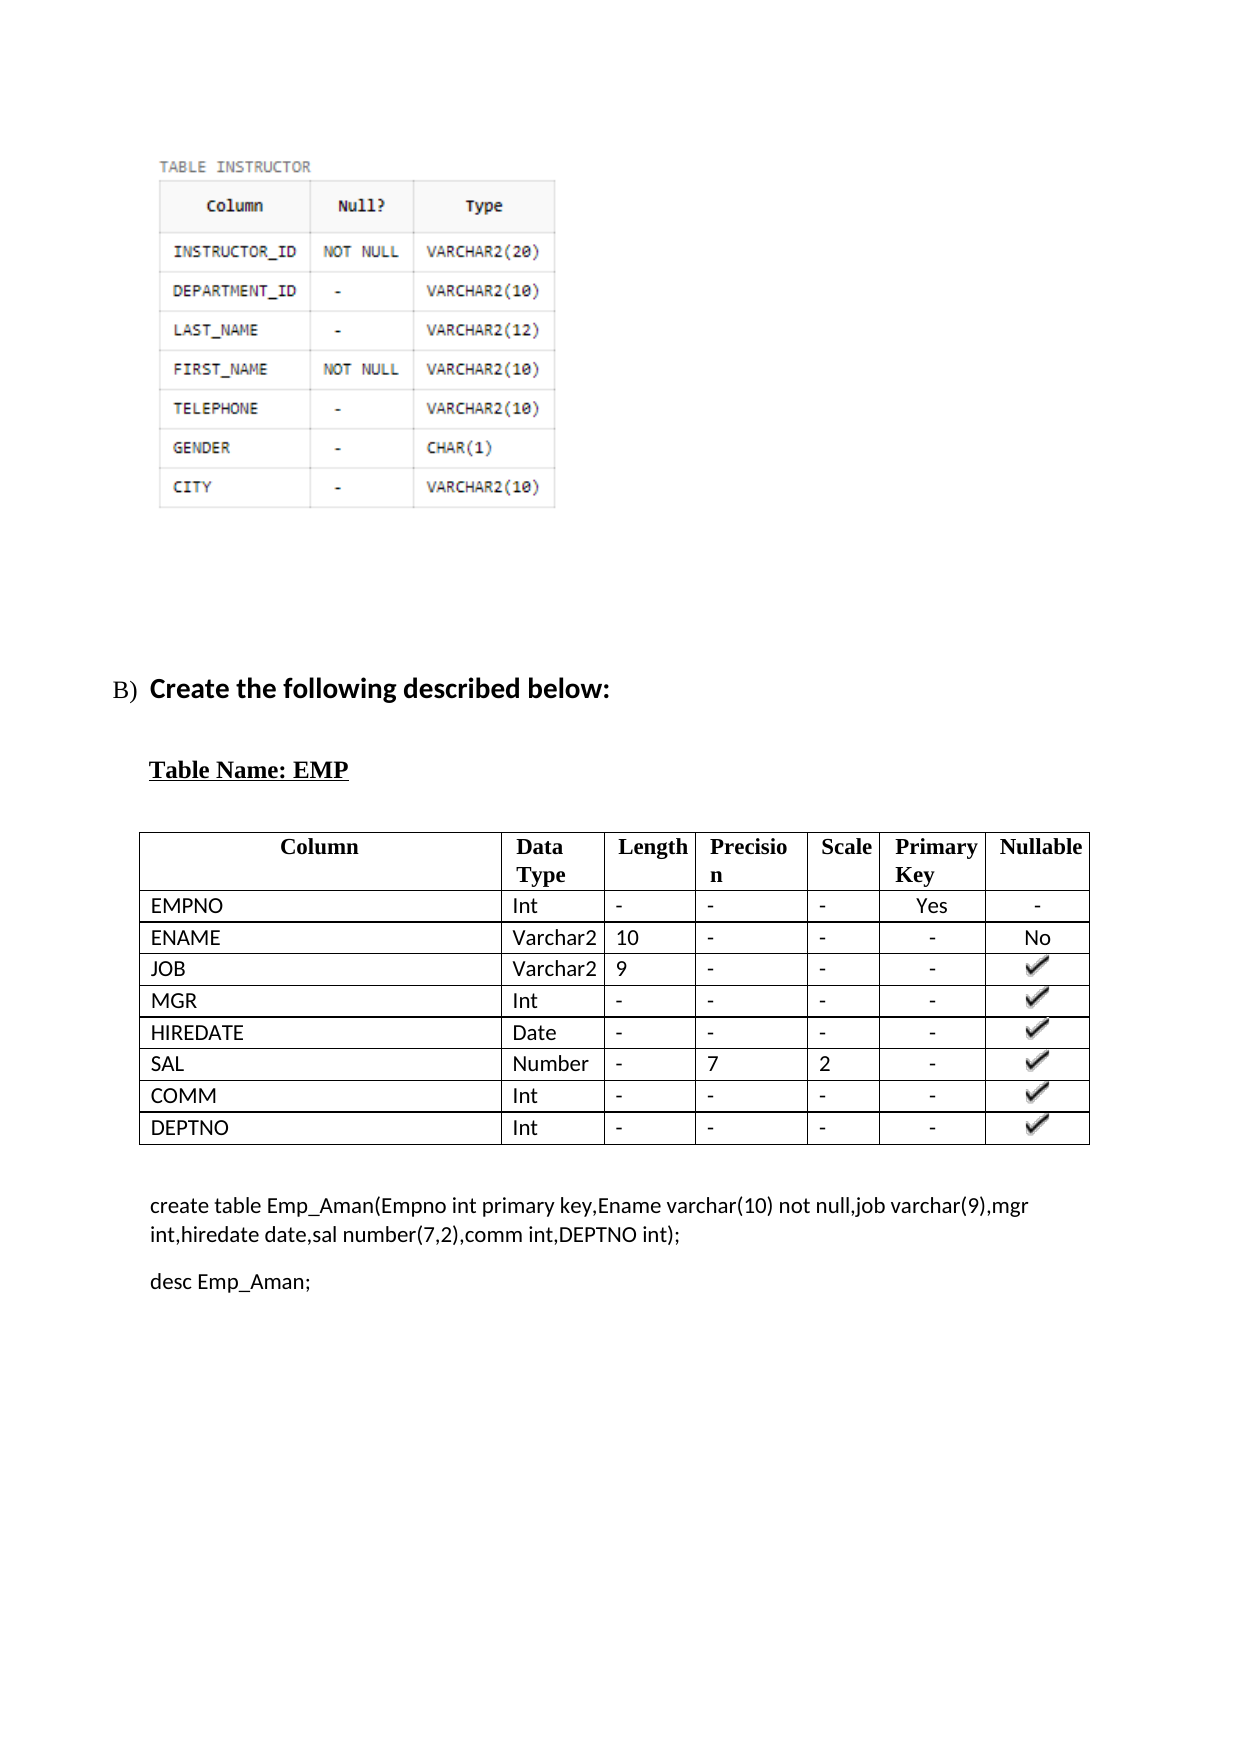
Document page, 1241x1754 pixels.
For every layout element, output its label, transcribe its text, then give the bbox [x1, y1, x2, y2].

table_cell Int [502, 1113, 604, 1143]
table_cell 2 [808, 1049, 879, 1080]
table_cell - [696, 1113, 807, 1143]
table_header Length [605, 833, 695, 890]
table_cell 10 [605, 923, 695, 953]
table_cell HIREDATE [140, 1018, 501, 1048]
picture [1025, 1049, 1050, 1073]
table_cell - [880, 1081, 985, 1111]
table_header Scale [808, 833, 879, 890]
table_cell - [880, 1113, 985, 1143]
table_cell ENAME [140, 923, 501, 953]
table_cell Date [502, 1018, 604, 1048]
table_cell EMPNO [140, 891, 501, 921]
table_cell Number [502, 1049, 604, 1080]
table_cell Varchar2 [502, 923, 604, 953]
table_cell - [808, 923, 879, 953]
table_header Data Type [502, 833, 604, 890]
table_cell - [880, 986, 985, 1016]
table_cell [986, 1081, 1089, 1111]
table_cell 7 [696, 1049, 807, 1080]
table_cell - [696, 954, 807, 985]
table_cell - [808, 1018, 879, 1048]
table_cell No [986, 923, 1089, 953]
table_cell - [696, 986, 807, 1016]
list Create the following described below: [112, 670, 1090, 706]
table_cell - [696, 1018, 807, 1048]
table_cell SAL [140, 1049, 501, 1080]
table_cell Int [502, 1081, 604, 1111]
picture [1025, 1017, 1050, 1041]
table_cell - [808, 954, 879, 985]
table_cell JOB [140, 954, 501, 985]
text create table Emp_Aman(Empno int primary key,Ename varchar(10) not null,job varchar(9),mgr int,hiredate date,sal number(7,2),comm int,DEPTNO int); [150, 1191, 1090, 1248]
table_cell [986, 1018, 1089, 1048]
table_cell - [605, 1113, 695, 1143]
table_cell [986, 1049, 1089, 1080]
table_cell - [605, 986, 695, 1016]
table_cell - [808, 891, 879, 921]
table_cell - [986, 891, 1089, 921]
table_cell DEPTNO [140, 1113, 501, 1143]
table_cell - [880, 1018, 985, 1048]
table_cell - [605, 1018, 695, 1048]
table_cell - [880, 1049, 985, 1080]
table_cell - [605, 1049, 695, 1080]
table_cell MGR [140, 986, 501, 1016]
table_cell Yes [880, 891, 985, 921]
table_cell - [880, 954, 985, 985]
table_header Precision [696, 833, 807, 890]
table_cell - [880, 923, 985, 953]
picture [150, 150, 564, 513]
table_cell Varchar2 [502, 954, 604, 985]
table_cell - [808, 1113, 879, 1143]
table_cell - [696, 923, 807, 953]
table_cell COMM [140, 1081, 501, 1111]
table_header Primary Key [880, 833, 985, 890]
table_cell - [808, 986, 879, 1016]
table_cell - [696, 1081, 807, 1111]
table_cell [986, 1113, 1089, 1143]
table_cell - [808, 1081, 879, 1111]
text desc Emp_Aman; [150, 1267, 1090, 1295]
table_cell [986, 954, 1089, 985]
table_cell - [696, 891, 807, 921]
picture [1025, 1081, 1050, 1105]
table_header Column [140, 833, 501, 890]
table_cell - [605, 891, 695, 921]
table_cell Int [502, 986, 604, 1016]
subtitle Table Name: EMP [148, 755, 1090, 784]
table_cell 9 [605, 954, 695, 985]
picture [1025, 1113, 1050, 1137]
table_cell Int [502, 891, 604, 921]
table_cell - [605, 1081, 695, 1111]
table_cell [986, 986, 1089, 1016]
picture [1025, 954, 1050, 978]
table_header Nullable [986, 833, 1089, 890]
picture [1025, 986, 1050, 1010]
